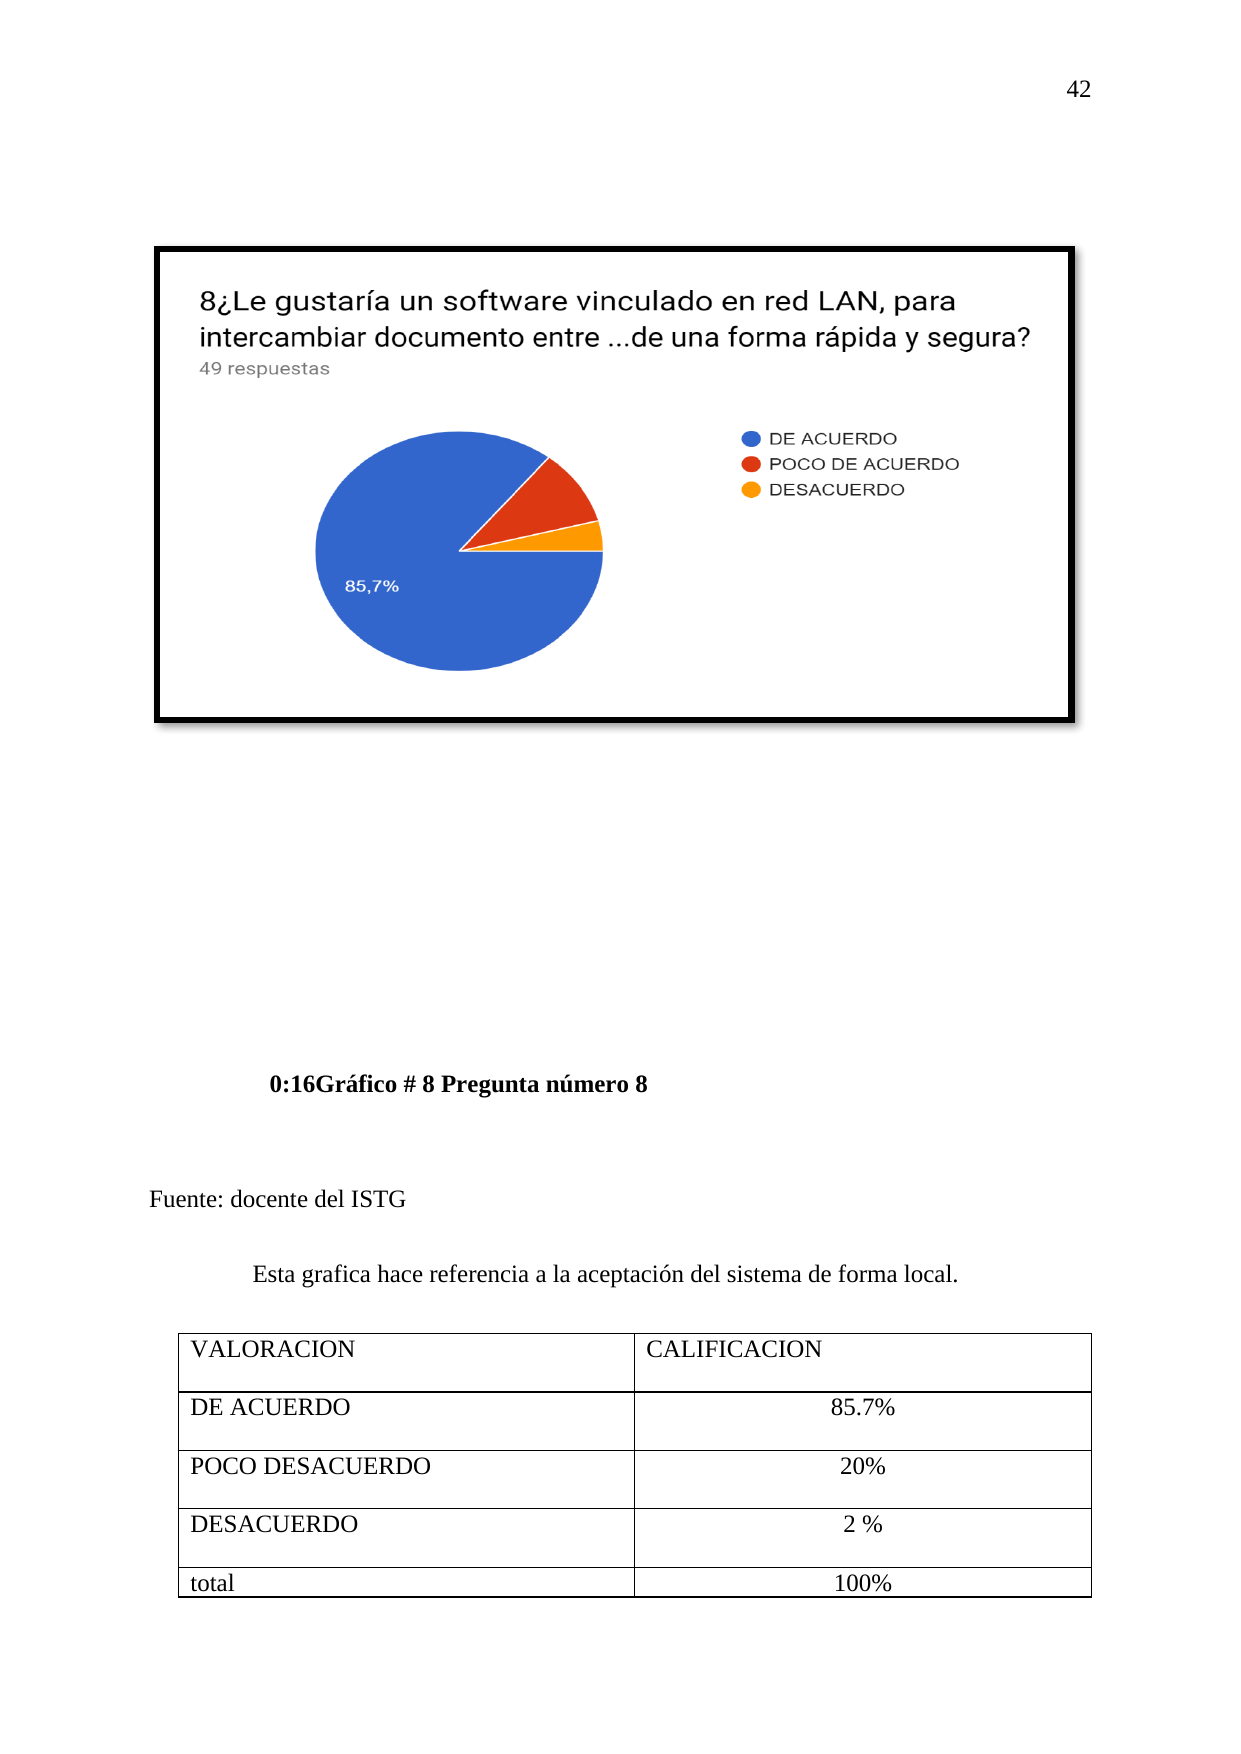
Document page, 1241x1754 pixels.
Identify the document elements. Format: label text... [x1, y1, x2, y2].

text Fuente: docente del ISTG [149, 1184, 1091, 1213]
text Esta grafica hace referencia a la aceptación del sistema de forma local. [178, 1259, 1091, 1287]
table_header VALORACION [179, 1334, 634, 1391]
table_header CALIFICACION [635, 1334, 1091, 1391]
table_cell DESACUERDO [179, 1509, 634, 1567]
picture [160, 252, 1068, 717]
table_cell 2 % [635, 1509, 1091, 1567]
table_cell DE ACUERDO [179, 1393, 634, 1450]
table_cell 85.7% [635, 1393, 1091, 1450]
table_cell 20% [635, 1451, 1091, 1508]
table_cell 100% [635, 1568, 1091, 1596]
table_cell total [179, 1568, 634, 1596]
table_cell POCO DESACUERDO [179, 1451, 634, 1508]
